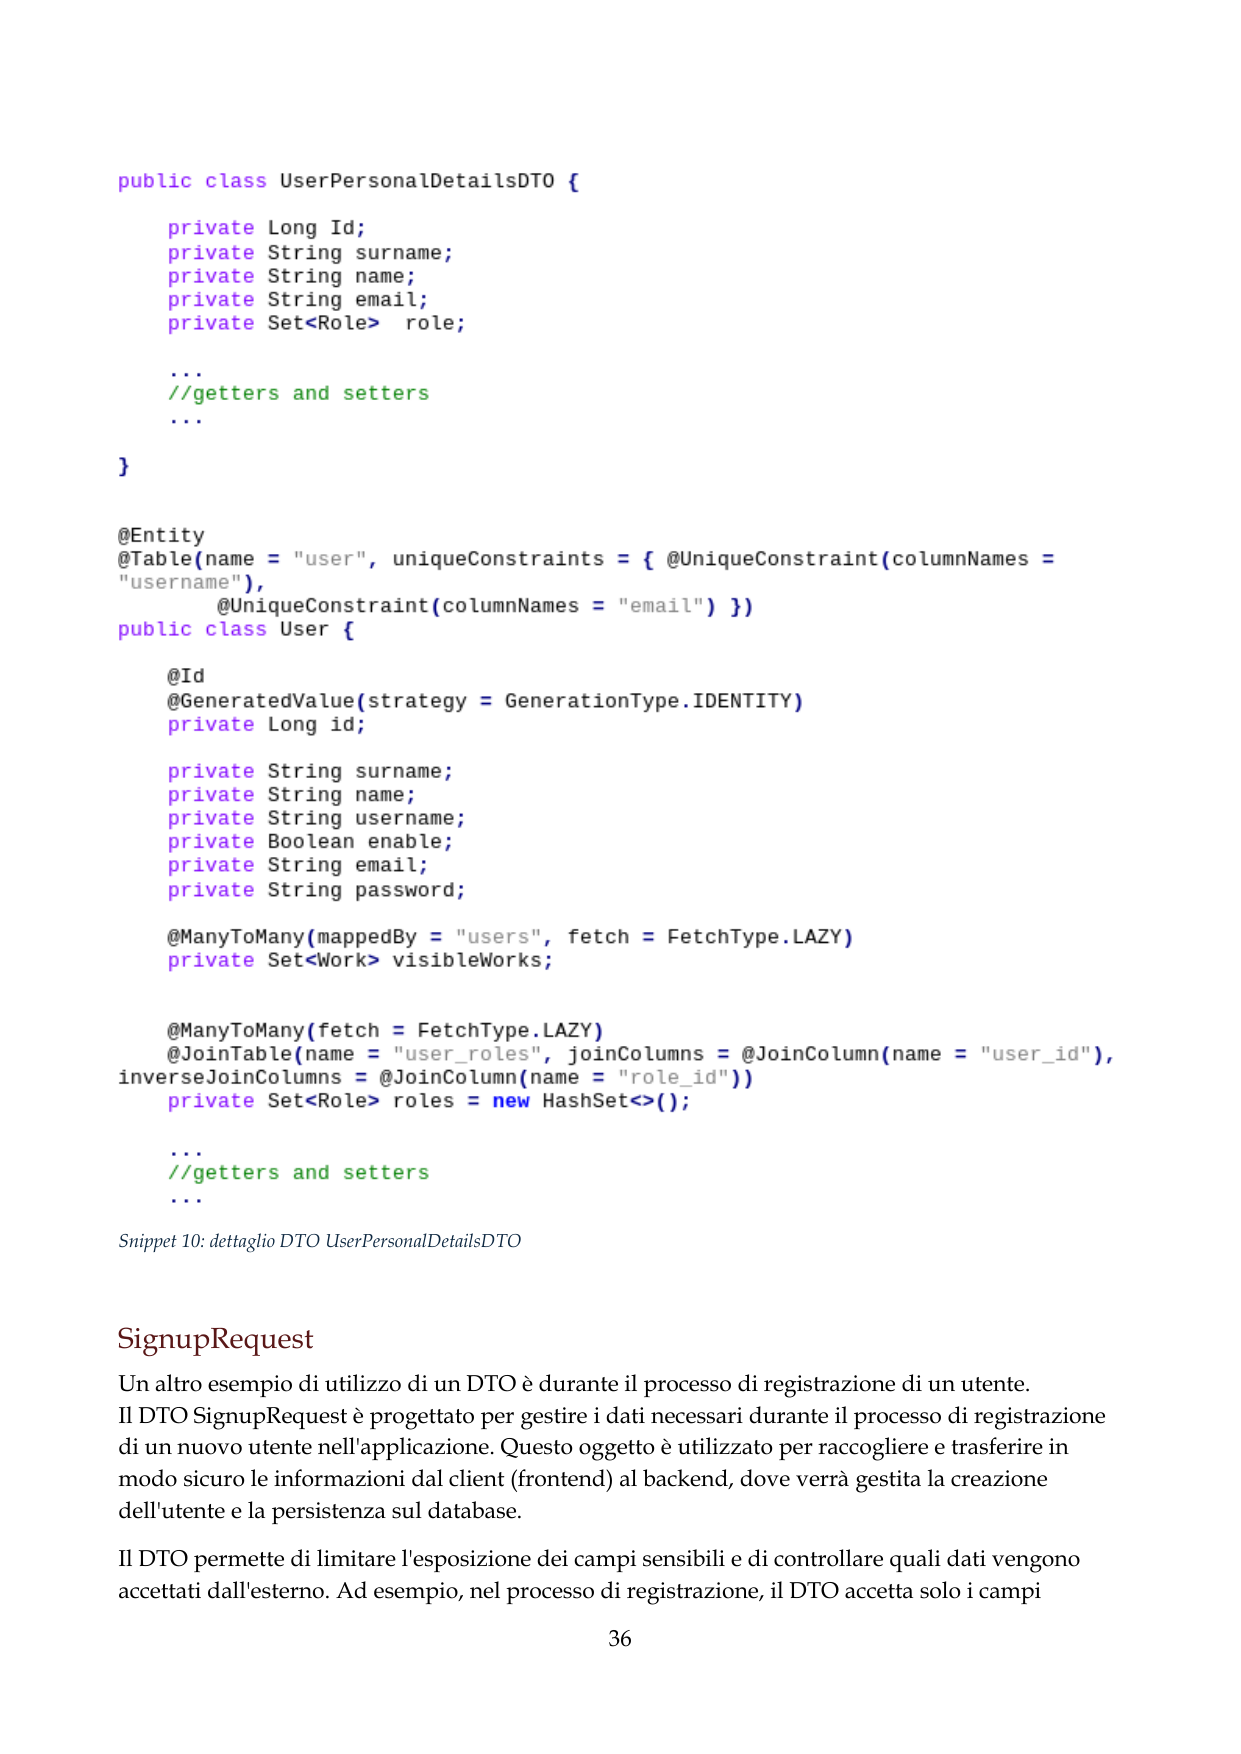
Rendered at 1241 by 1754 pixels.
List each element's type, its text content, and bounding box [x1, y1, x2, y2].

subtitle SignupRequest [118, 1321, 1122, 1357]
text Un altro esempio di utilizzo di un DTO è durante il processo di registrazione di un utente. Il DTO SignupRequest è progettato per gestire i dati necessari durante il processo di registrazione di un nuovo utente nell'applicazione. Questo oggetto è utilizzato per raccogliere e trasferire in modo sicuro le informazioni dal client (frontend) al backend, dove verrà gestita la creazione dell'utente e la persistenza sul database. [118, 1370, 1122, 1524]
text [118, 1545, 1122, 1604]
